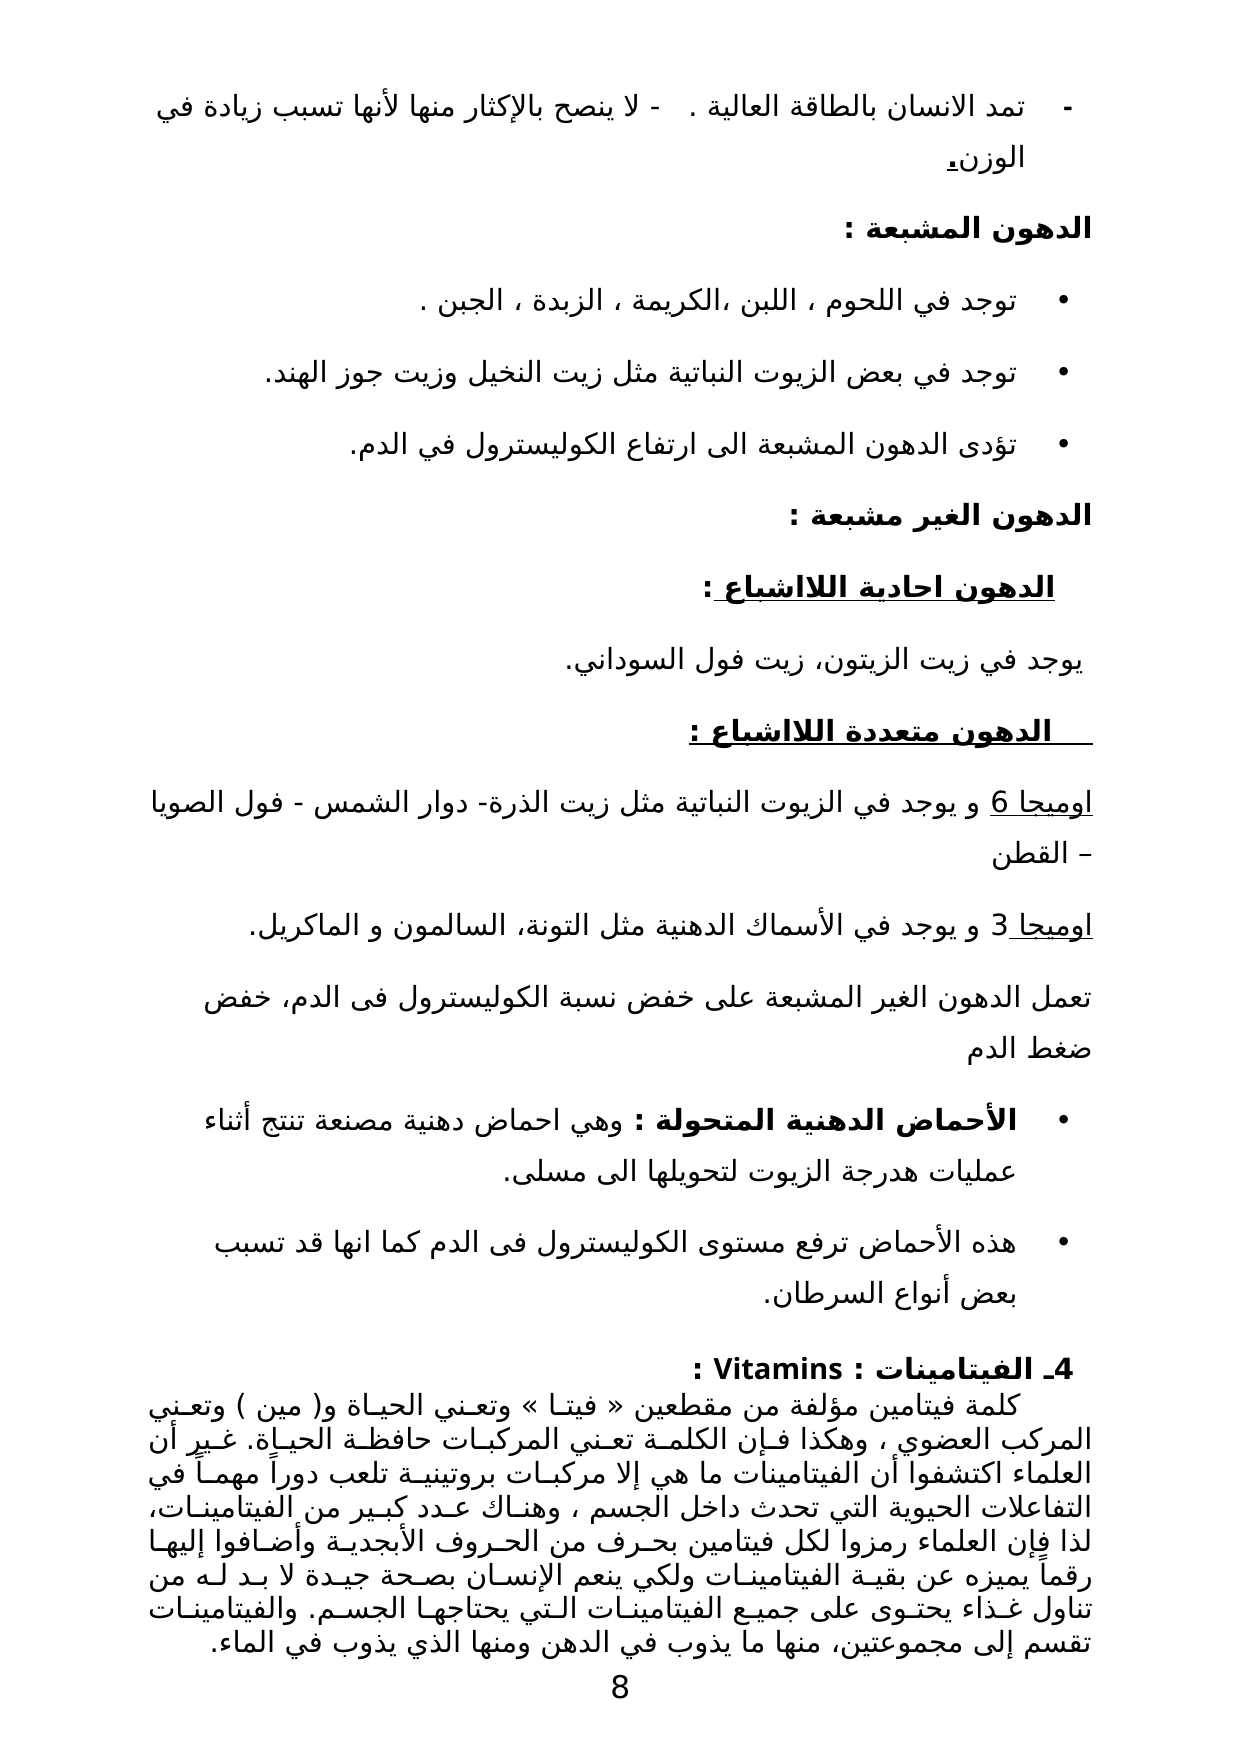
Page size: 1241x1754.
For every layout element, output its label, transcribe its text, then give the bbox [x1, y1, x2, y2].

text تعمل الدهون الغير المشبعة على خفض نسبة الكوليسترول فى الدم، خفض ضغط الدم [148, 980, 1093, 1065]
list تؤدى الدهون المشبعة الى ارتفاع الكوليسترول في الدم. [148, 427, 1055, 461]
text كلمة فيتامين مؤلفة من مقطعين « فيتا » وتعني الحياة و( مين ) وتعني المركب العضوي ، وهكذا فإن الكلمة تعني المركبات حافظة الحياة. غير أن العلماء اكتشفوا أن الفيتامينات ما هي إلا مركبات بروتينية تلعب دوراً مهماً في التفاعلات الحيوية التي تحدث داخل الجسم ، وهناك عدد كبير من الفيتامينات، لذا فإن العلماء رمزوا لكل فيتامين بحرف من الحروف الأبجدية وأضافوا إليها رقماً يميزه عن بقية الفيتامينات ولكي ينعم الإنسان بصحة جيدة لا بد له من تناول غذاء يحتوى على جميع الفيتامينات التي يحتاجها الجسم. والفيتامينات تقسم إلى مجموعتين، منها ما يذوب في الدهن ومنها الذي يذوب في الماء. [148, 1388, 1093, 1660]
list تمد الانسان بالطاقة العالية . - لا ينصح بالإكثار منها لأنها تسبب زيادة في الوزن. [148, 89, 1063, 174]
text يوجد في زيت الزيتون، زيت فول السوداني. [148, 642, 1093, 676]
text الدهون الغير مشبعة : [148, 499, 1093, 533]
list توجد في بعض الزيوت النباتية مثل زيت النخيل وزيت جوز الهند. [148, 355, 1055, 389]
list هذه الأحماض ترفع مستوى الكوليسترول فى الدم كما انها قد تسبب بعض أنواع السرطان. [148, 1226, 1055, 1311]
list الأحماض الدهنية المتحولة : وهي احماض دهنية مصنعة تنتج أثناء عمليات هدرجة الزيوت لتحويلها الى مسلى. [148, 1103, 1055, 1188]
text الدهون المشبعة : [148, 212, 1093, 246]
text اوميجا 3 و يوجد في الأسماك الدهنية مثل التونة، السالمون و الماكريل. [148, 908, 1093, 942]
text الدهون متعددة اللااشباع : [148, 714, 1093, 748]
text اوميجا 6 و يوجد في الزيوت النباتية مثل زيت الذرة- دوار الشمس - فول الصويا – القطن [148, 786, 1093, 871]
list توجد في اللحوم ، اللبن ،الكريمة ، الزبدة ، الجبن . [148, 283, 1055, 317]
text 4ـ الفيتامينات : Vitamins : [148, 1348, 1093, 1388]
text الدهون احادية اللااشباع : [148, 571, 1055, 604]
